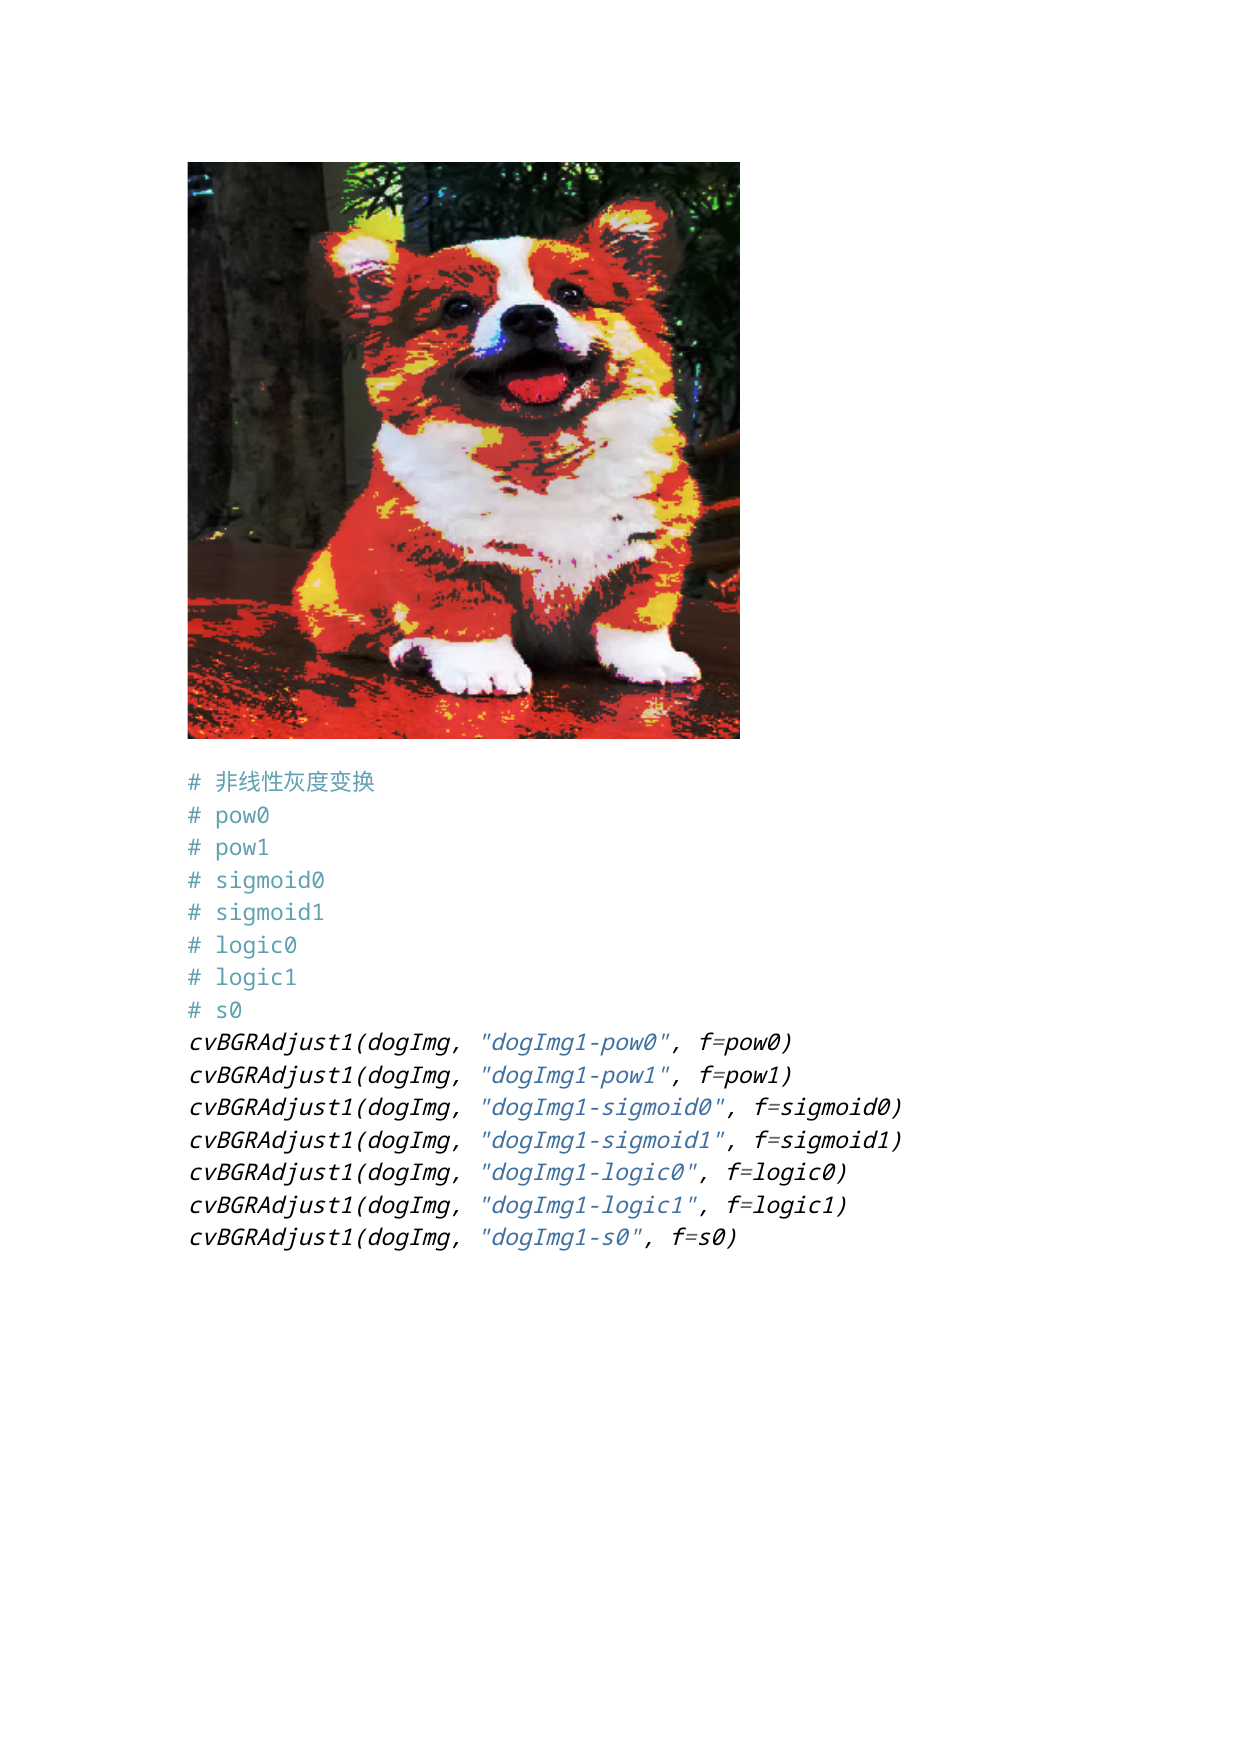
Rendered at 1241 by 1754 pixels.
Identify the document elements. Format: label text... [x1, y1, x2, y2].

text # 非线性灰度变换 # pow0 # pow1 # sigmoid0 # sigmoid1 # logic0 # logic1 # s0 cvBGRAdjust1(dogImg, "dogImg1-pow0", f=pow0) cvBGRAdjust1(dogImg, "dogImg1-pow1", f=pow1) cvBGRAdjust1(dogImg, "dogImg1-sigmoid0", f=sigmoid0) cvBGRAdjust1(dogImg, "dogImg1-sigmoid1", f=sigmoid1) cvBGRAdjust1(dogImg, "dogImg1-logic0", f=logic0) cvBGRAdjust1(dogImg, "dogImg1-logic1", f=logic1) cvBGRAdjust1(dogImg, "dogImg1-s0", f=s0) [187, 766, 1053, 1253]
picture [187, 162, 740, 739]
